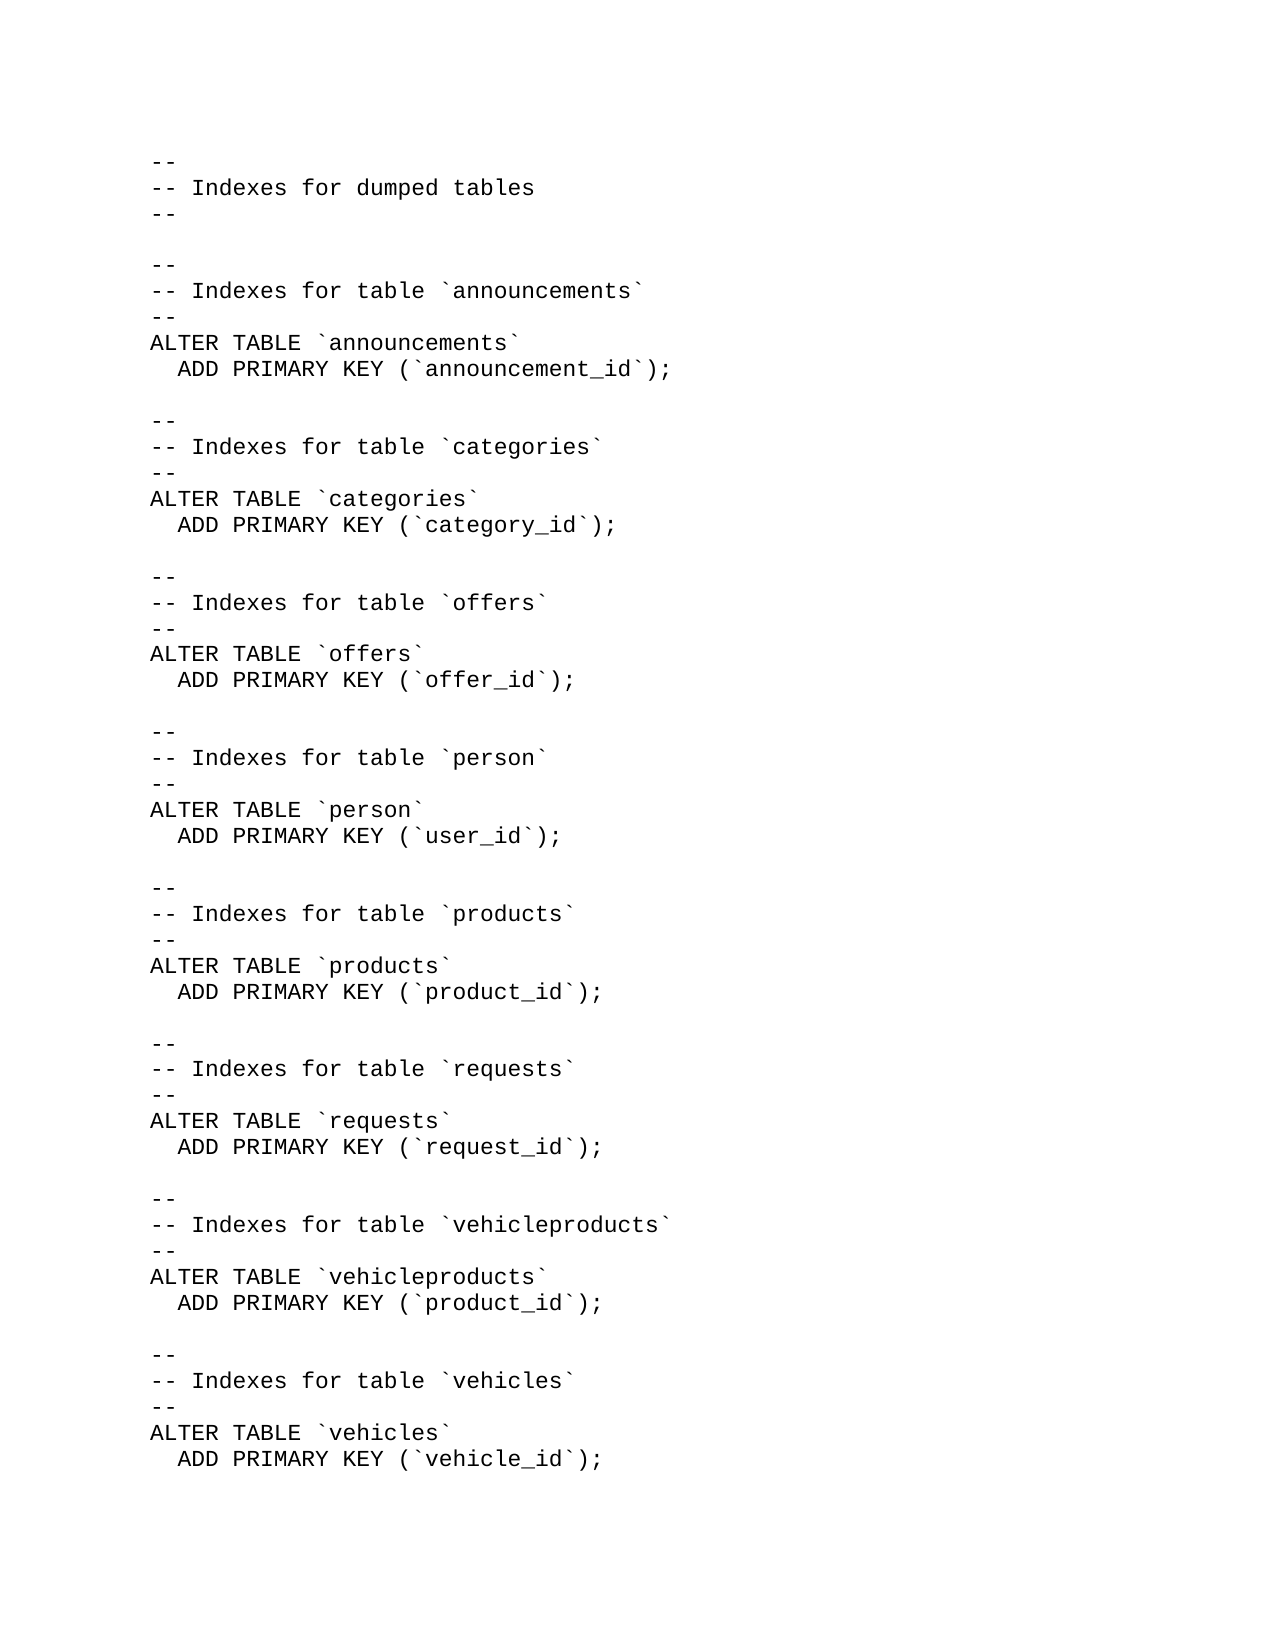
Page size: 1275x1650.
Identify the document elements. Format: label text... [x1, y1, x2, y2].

text ALTER TABLE `offers` [150, 643, 1125, 669]
text -- [150, 876, 1125, 902]
text -- [150, 1187, 1125, 1213]
text -- Indexes for dumped tables [150, 176, 1125, 202]
text -- Indexes for table `offers` [150, 591, 1125, 617]
text -- [150, 1032, 1125, 1058]
text ALTER TABLE `vehicleproducts` [150, 1265, 1125, 1291]
text -- [150, 1343, 1125, 1369]
text -- [150, 409, 1125, 435]
text -- [150, 928, 1125, 954]
text ADD PRIMARY KEY (`request_id`); [150, 1136, 1125, 1162]
text -- Indexes for table `person` [150, 747, 1125, 772]
text ADD PRIMARY KEY (`offer_id`); [150, 669, 1125, 695]
text -- [150, 565, 1125, 591]
text -- [150, 772, 1125, 798]
text ADD PRIMARY KEY (`product_id`); [150, 1291, 1125, 1317]
text -- [150, 150, 1125, 176]
text -- [150, 202, 1125, 228]
text -- [150, 1084, 1125, 1110]
text -- Indexes for table `categories` [150, 435, 1125, 461]
text ALTER TABLE `requests` [150, 1110, 1125, 1136]
text -- [150, 306, 1125, 332]
text -- [150, 721, 1125, 747]
text -- [150, 254, 1125, 280]
text -- [150, 1395, 1125, 1421]
text ADD PRIMARY KEY (`announcement_id`); [150, 357, 1125, 383]
text -- Indexes for table `vehicles` [150, 1369, 1125, 1395]
text ADD PRIMARY KEY (`category_id`); [150, 513, 1125, 539]
text ALTER TABLE `announcements` [150, 332, 1125, 357]
text ADD PRIMARY KEY (`vehicle_id`); [150, 1447, 1125, 1473]
text -- [150, 617, 1125, 643]
text -- Indexes for table `vehicleproducts` [150, 1213, 1125, 1239]
text ADD PRIMARY KEY (`product_id`); [150, 980, 1125, 1006]
text -- Indexes for table `announcements` [150, 280, 1125, 306]
text ALTER TABLE `vehicles` [150, 1421, 1125, 1447]
text ALTER TABLE `products` [150, 954, 1125, 980]
text ALTER TABLE `categories` [150, 487, 1125, 513]
text ALTER TABLE `person` [150, 798, 1125, 824]
text -- [150, 1239, 1125, 1265]
text ADD PRIMARY KEY (`user_id`); [150, 824, 1125, 850]
text -- [150, 461, 1125, 487]
text -- Indexes for table `products` [150, 902, 1125, 928]
text -- Indexes for table `requests` [150, 1058, 1125, 1084]
